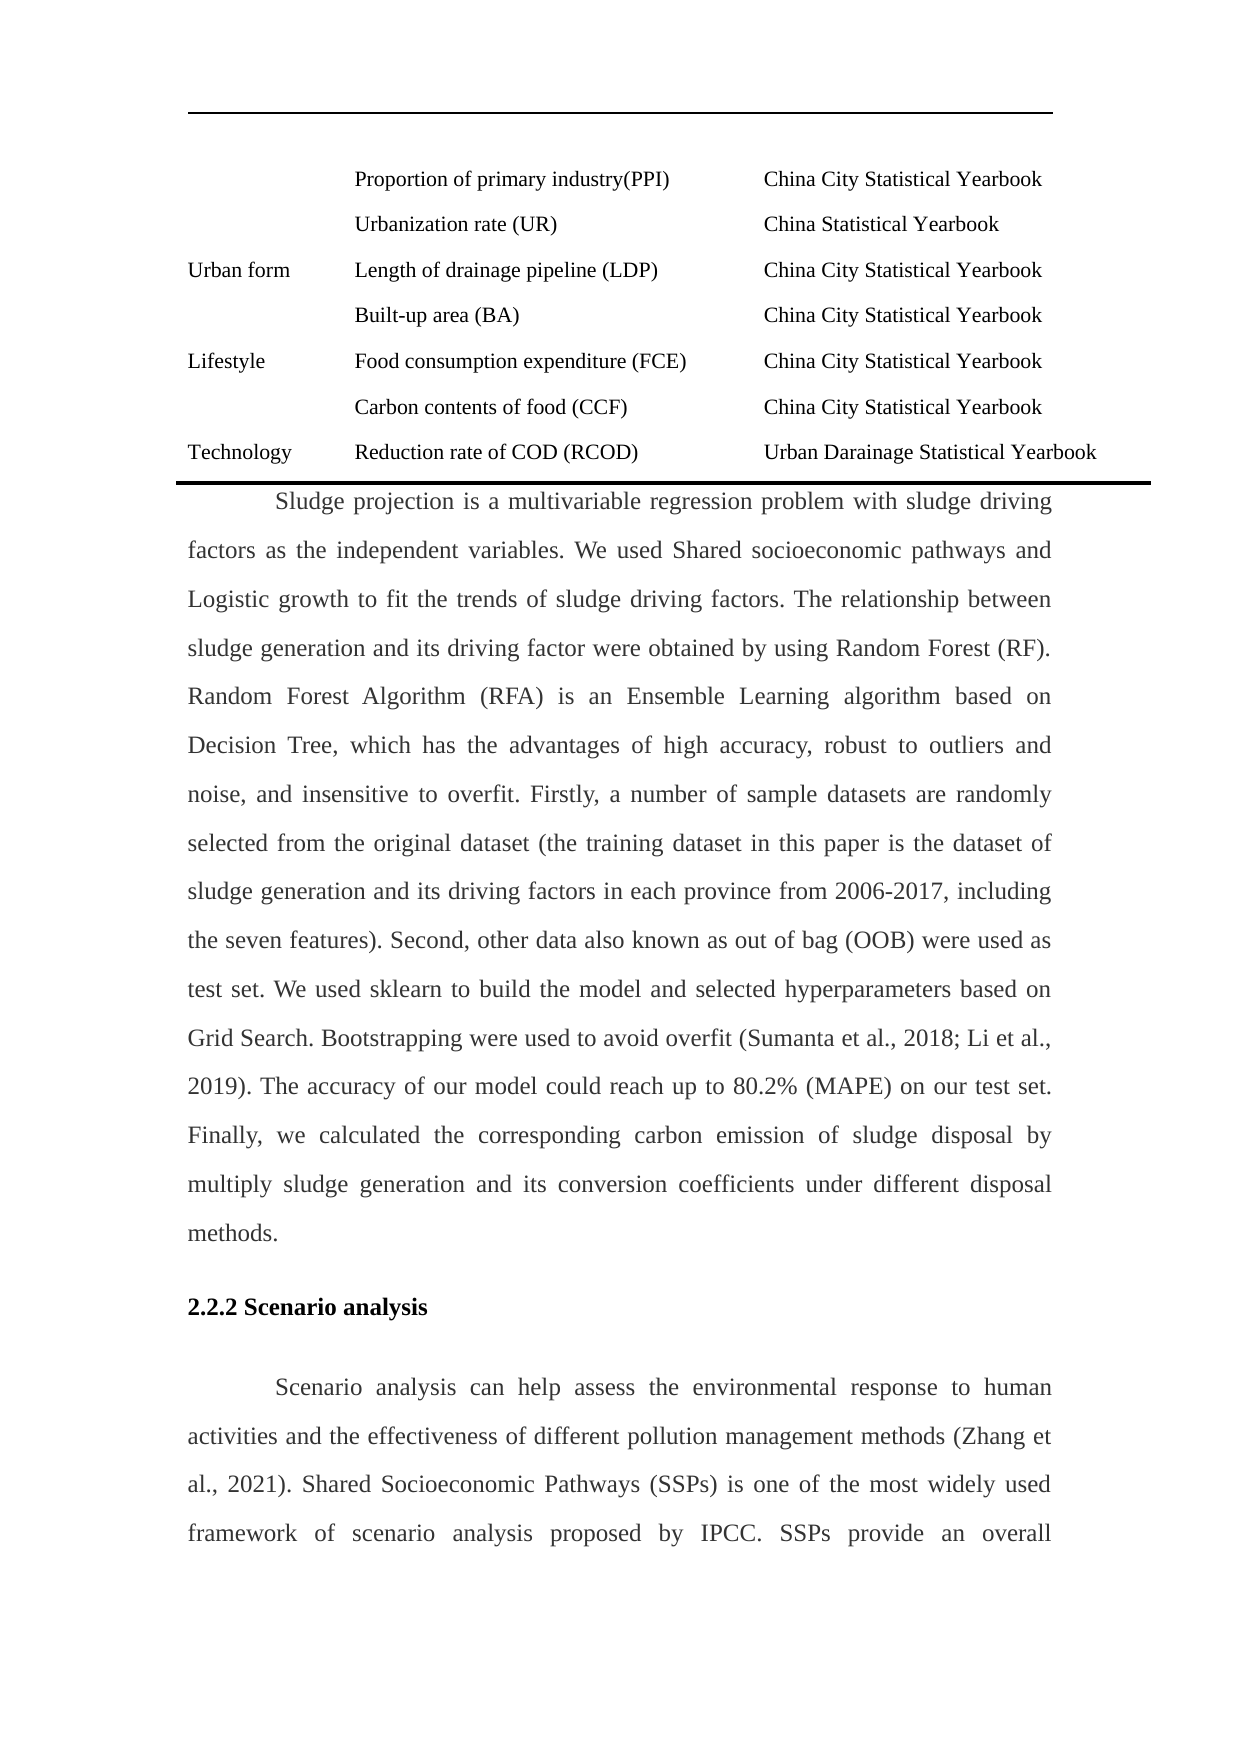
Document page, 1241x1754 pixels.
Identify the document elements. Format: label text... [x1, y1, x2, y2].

subtitle 2.2.2 Scenario analysis [187, 1290, 1053, 1322]
table_cell China City Statistical Yearbook [752, 299, 1151, 344]
text Sludge projection is a multivariable regression problem with sludge driving factors as the independent variables. We used Shared socioeconomic pathways and Logistic growth to fit the trends of sludge driving factors. The relationship between sludge generation and its driving factor were obtained by using Random Forest (RF). Random Forest Algorithm (RFA) is an Ensemble Learning algorithm based on Decision Tree, which has the advantages of high accuracy, robust to outliers and noise, and insensitive to overfit. Firstly, a number of sample datasets are randomly selected from the original dataset (the training dataset in this paper is the dataset of sludge generation and its driving factors in each province from 2006-2017, including the seven features). Second, other data also known as out of bag (OOB) were used as test set. We used sklearn to build the model and selected hyperparameters based on Grid Search. Bootstrapping were used to avoid overfit (Sumanta et al., 2018; Li et al., 2019). The accuracy of our model could reach up to 80.2% (MAPE) on our test set. Finally, we calculated the corresponding carbon emission of sludge disposal by multiply sludge generation and its conversion coefficients under different disposal methods. [187, 485, 1053, 937]
table_cell Urban Darainage Statistical Yearbook [752, 436, 1151, 481]
table_cell Lifestyle [176, 345, 343, 436]
text Sludge projection is a multivariable regression problem with sludge driving factors as the independent variables. We used Shared socioeconomic pathways and Logistic growth to fit the trends of sludge driving factors. The relationship between sludge generation and its driving factor were obtained by using Random Forest (RF). Random Forest Algorithm (RFA) is an Ensemble Learning algorithm based on Decision Tree, which has the advantages of high accuracy, robust to outliers and noise, and insensitive to overfit. Firstly, a number of sample datasets are randomly selected from the original dataset (the training dataset in this paper is the dataset of sludge generation and its driving factors in each province from 2006-2017, including the seven features). Second, other data also known as out of bag (OOB) were used as test set. We used sklearn to build the model and selected hyperparameters based on Grid Search. Bootstrapping were used to avoid overfit (Sumanta et al., 2018; Li et al., 2019). The accuracy of our model could reach up to 80.2% (MAPE) on our test set. Finally, we calculated the corresponding carbon emission of sludge disposal by multiply sludge generation and its conversion coefficients under different disposal methods. [187, 987, 1053, 1248]
table_cell Food consumption expenditure (FCE) [343, 345, 752, 390]
table_cell China City Statistical Yearbook [752, 390, 1151, 436]
table_cell Carbon contents of food (CCF) [343, 390, 752, 436]
table_cell Built-up area (BA) [343, 299, 752, 344]
table_cell China City Statistical Yearbook [752, 345, 1151, 390]
table_cell Proportion of primary industry(PPI) [343, 162, 752, 208]
table_cell Urbanization rate (UR) [343, 208, 752, 253]
table_cell China City Statistical Yearbook [752, 253, 1151, 299]
table_cell Urban form [176, 253, 343, 344]
table_cell Reduction rate of COD (RCOD) [343, 436, 752, 481]
table_cell China Statistical Yearbook [752, 208, 1151, 253]
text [187, 1370, 1053, 1549]
table_cell Technology [176, 436, 343, 481]
table_cell Length of drainage pipeline (LDP) [343, 253, 752, 299]
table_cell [752, 162, 1151, 208]
